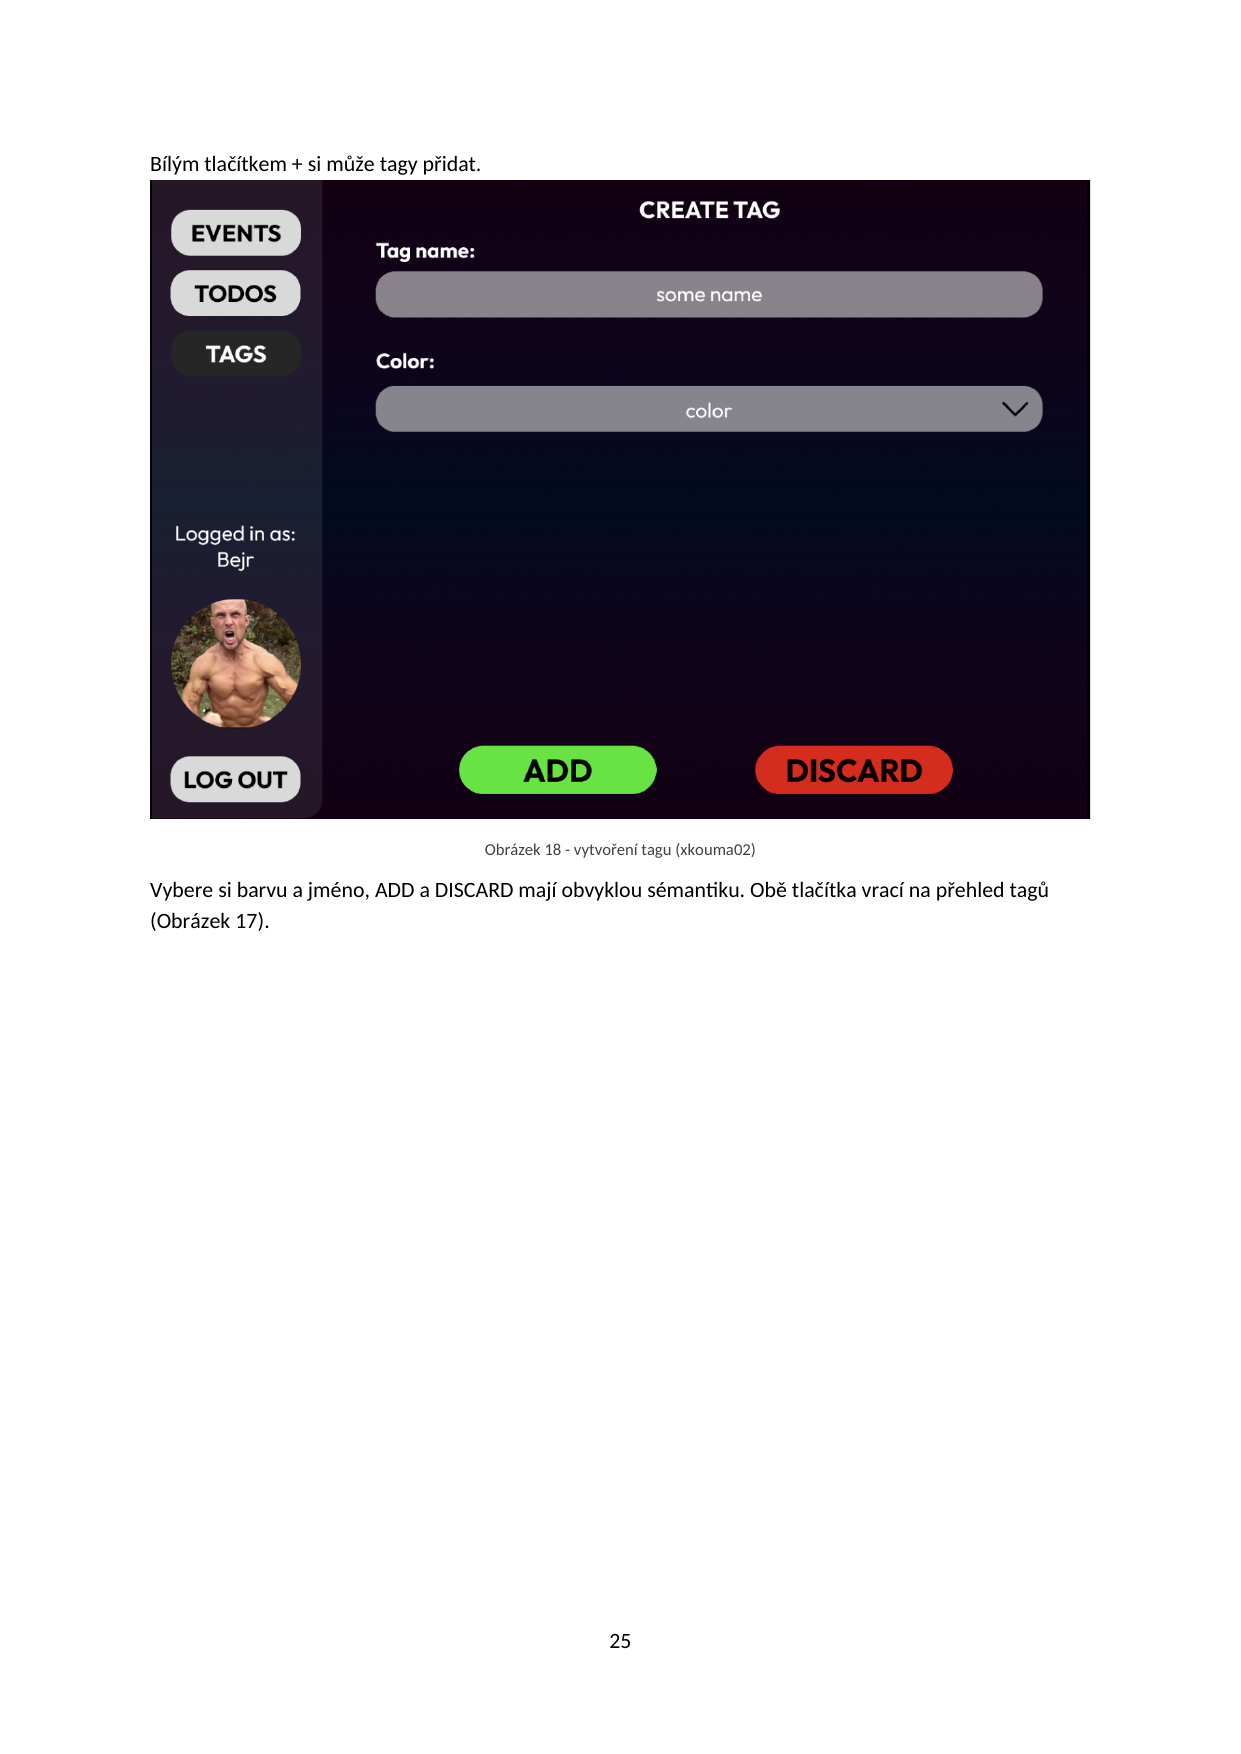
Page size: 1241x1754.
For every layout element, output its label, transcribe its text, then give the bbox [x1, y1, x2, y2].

text Vybere si barvu a jméno, ADD a DISCARD mají obvyklou sémantiku. Obě tlačítka vrací na přehled tagů (Obrázek 16). [150, 876, 1090, 934]
picture [150, 180, 1091, 819]
text Obrázek 18 - vytvoření tagu (xkouma02) [150, 839, 1090, 860]
text Bílým tlačítkem + si může tagy přidat. [150, 150, 1090, 180]
